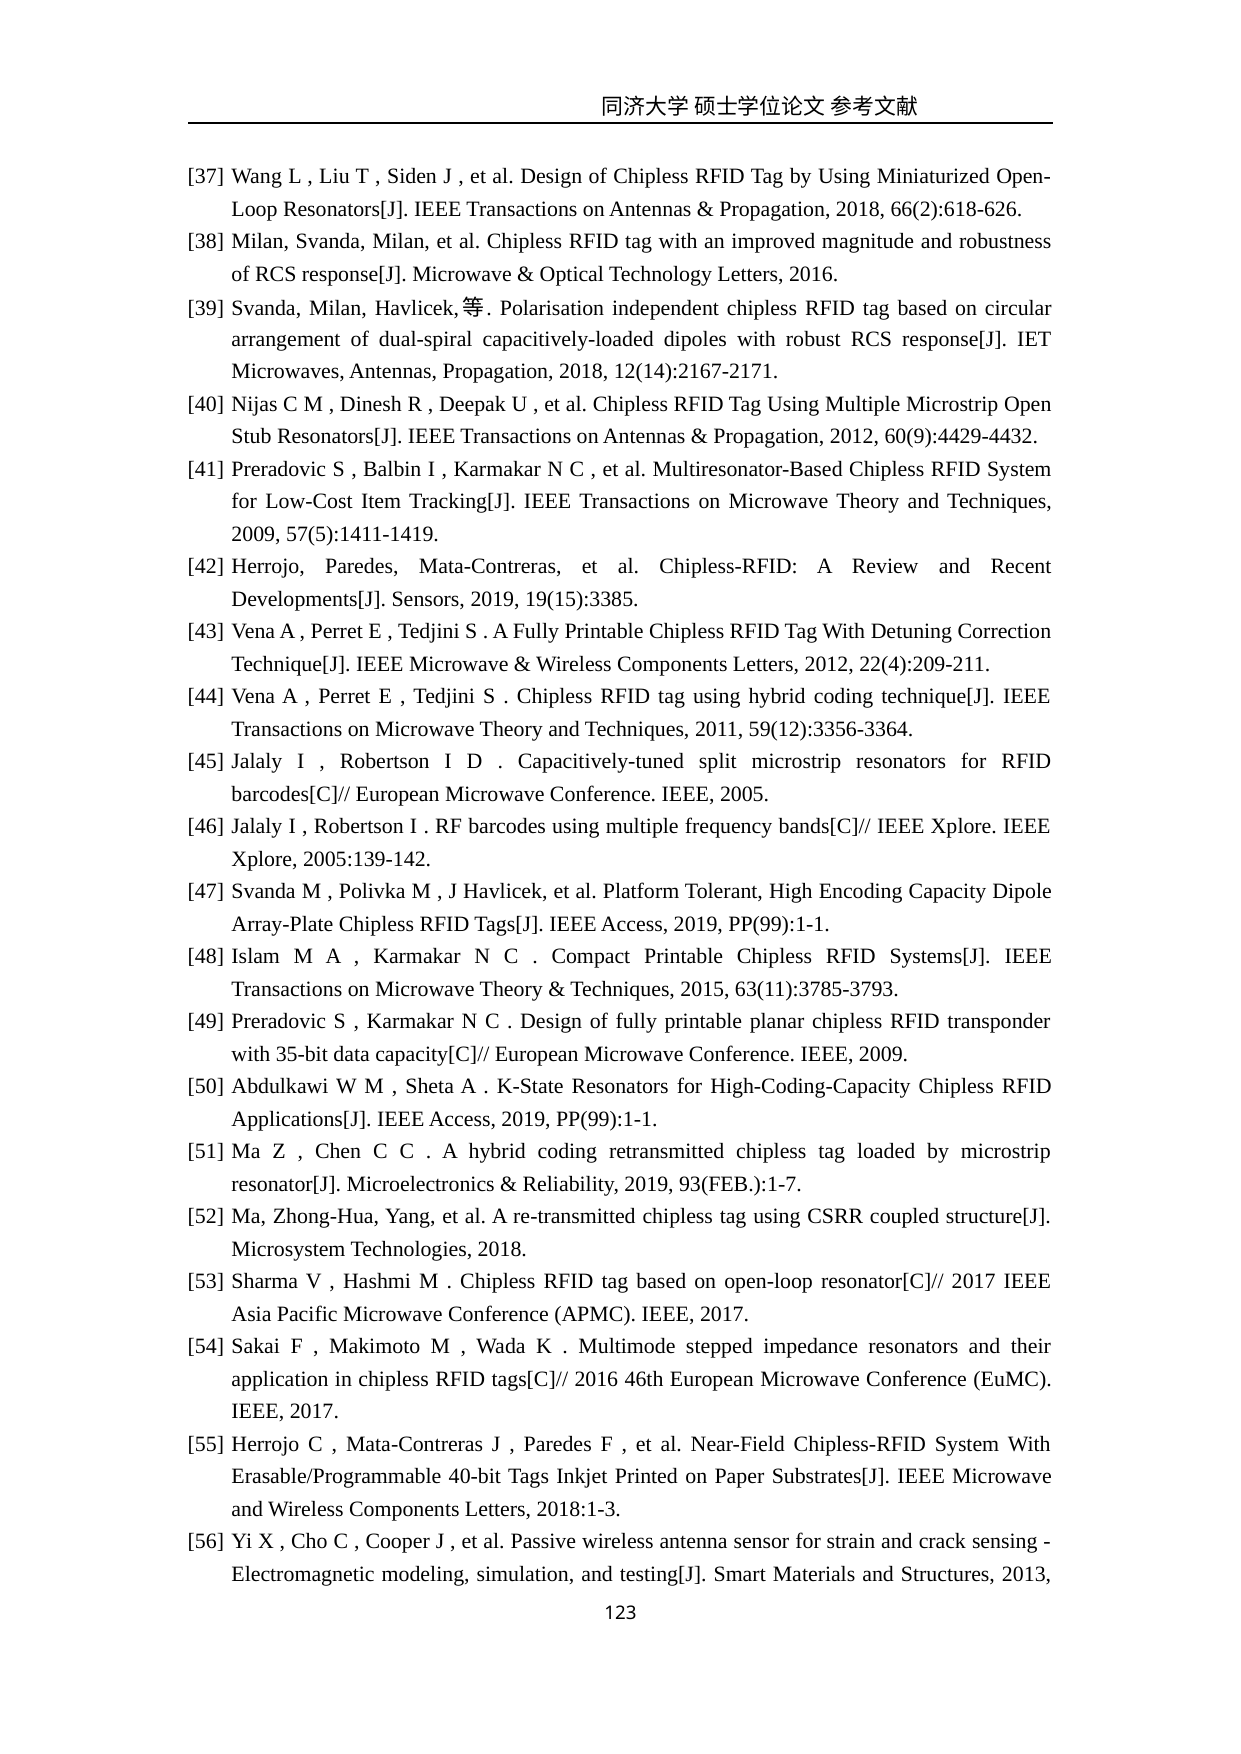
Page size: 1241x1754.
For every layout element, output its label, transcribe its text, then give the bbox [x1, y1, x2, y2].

list Svanda M , Polivka M , J Havlicek, et al. Platform Tolerant, High Encoding Capacity Dipole Array-Plate Chipless RFID Tags[J]. IEEE Access, 2019, PP(99):1-1. [187, 875, 1053, 940]
list Abdulkawi W M , Sheta A . K-State Resonators for High-Coding-Capacity Chipless RFID Applications[J]. IEEE Access, 2019, PP(99):1-1. [187, 1070, 1053, 1135]
list Nijas C M , Dinesh R , Deepak U , et al. Chipless RFID Tag Using Multiple Microstrip Open Stub Resonators[J]. IEEE Transactions on Antennas & Propagation, 2012, 60(9):4429-4432. [187, 387, 1053, 452]
list Sharma V , Hashmi M . Chipless RFID tag based on open-loop resonator[C]// 2017 IEEE Asia Pacific Microwave Conference (APMC). IEEE, 2017. [187, 1265, 1053, 1330]
list Ma, Zhong-Hua, Yang, et al. A re-transmitted chipless tag using CSRR coupled structure[J]. Microsystem Technologies, 2018. [187, 1200, 1053, 1265]
list Milan, Svanda, Milan, et al. Chipless RFID tag with an improved magnitude and robustness of RCS response[J]. Microwave & Optical Technology Letters, 2016. [187, 225, 1053, 290]
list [187, 1525, 1053, 1590]
list Herrojo, Paredes, Mata-Contreras, et al. Chipless-RFID: A Review and Recent Developments[J]. Sensors, 2019, 19(15):3385. [187, 550, 1053, 615]
list Svanda, Milan, Havlicek,等. Polarisation independent chipless RFID tag based on circular arrangement of dual-spiral capacitively-loaded dipoles with robust RCS response[J]. IET Microwaves, Antennas, Propagation, 2018, 12(14):2167-2171. [187, 290, 1053, 387]
list Preradovic S , Karmakar N C . Design of fully printable planar chipless RFID transponder with 35-bit data capacity[C]// European Microwave Conference. IEEE, 2009. [187, 1005, 1053, 1070]
list Ma Z , Chen C C . A hybrid coding retransmitted chipless tag loaded by microstrip resonator[J]. Microelectronics & Reliability, 2019, 93(FEB.):1-7. [187, 1135, 1053, 1200]
list Vena A , Perret E , Tedjini S . Chipless RFID tag using hybrid coding technique[J]. IEEE Transactions on Microwave Theory and Techniques, 2011, 59(12):3356-3364. [187, 680, 1053, 745]
list Islam M A , Karmakar N C . Compact Printable Chipless RFID Systems[J]. IEEE Transactions on Microwave Theory & Techniques, 2015, 63(11):3785-3793. [187, 940, 1053, 1005]
list Jalaly I , Robertson I D . Capacitively-tuned split microstrip resonators for RFID barcodes[C]// European Microwave Conference. IEEE, 2005. [187, 745, 1053, 810]
list Jalaly I , Robertson I . RF barcodes using multiple frequency bands[C]// IEEE Xplore. IEEE Xplore, 2005:139-142. [187, 810, 1053, 875]
list Sakai F , Makimoto M , Wada K . Multimode stepped impedance resonators and their application in chipless RFID tags[C]// 2016 46th European Microwave Conference (EuMC). IEEE, 2017. [187, 1330, 1053, 1427]
list Preradovic S , Balbin I , Karmakar N C , et al. Multiresonator-Based Chipless RFID System for Low-Cost Item Tracking[J]. IEEE Transactions on Microwave Theory and Techniques, 2009, 57(5):1411-1419. [187, 452, 1053, 550]
list Vena A , Perret E , Tedjini S . A Fully Printable Chipless RFID Tag With Detuning Correction Technique[J]. IEEE Microwave & Wireless Components Letters, 2012, 22(4):209-211. [187, 615, 1053, 680]
list Wang L , Liu T , Siden J , et al. Design of Chipless RFID Tag by Using Miniaturized Open-Loop Resonators[J]. IEEE Transactions on Antennas & Propagation, 2018, 66(2):618-626. [187, 160, 1053, 225]
list Herrojo C , Mata-Contreras J , Paredes F , et al. Near-Field Chipless-RFID System With Erasable/Programmable 40-bit Tags Inkjet Printed on Paper Substrates[J]. IEEE Microwave and Wireless Components Letters, 2018:1-3. [187, 1427, 1053, 1525]
